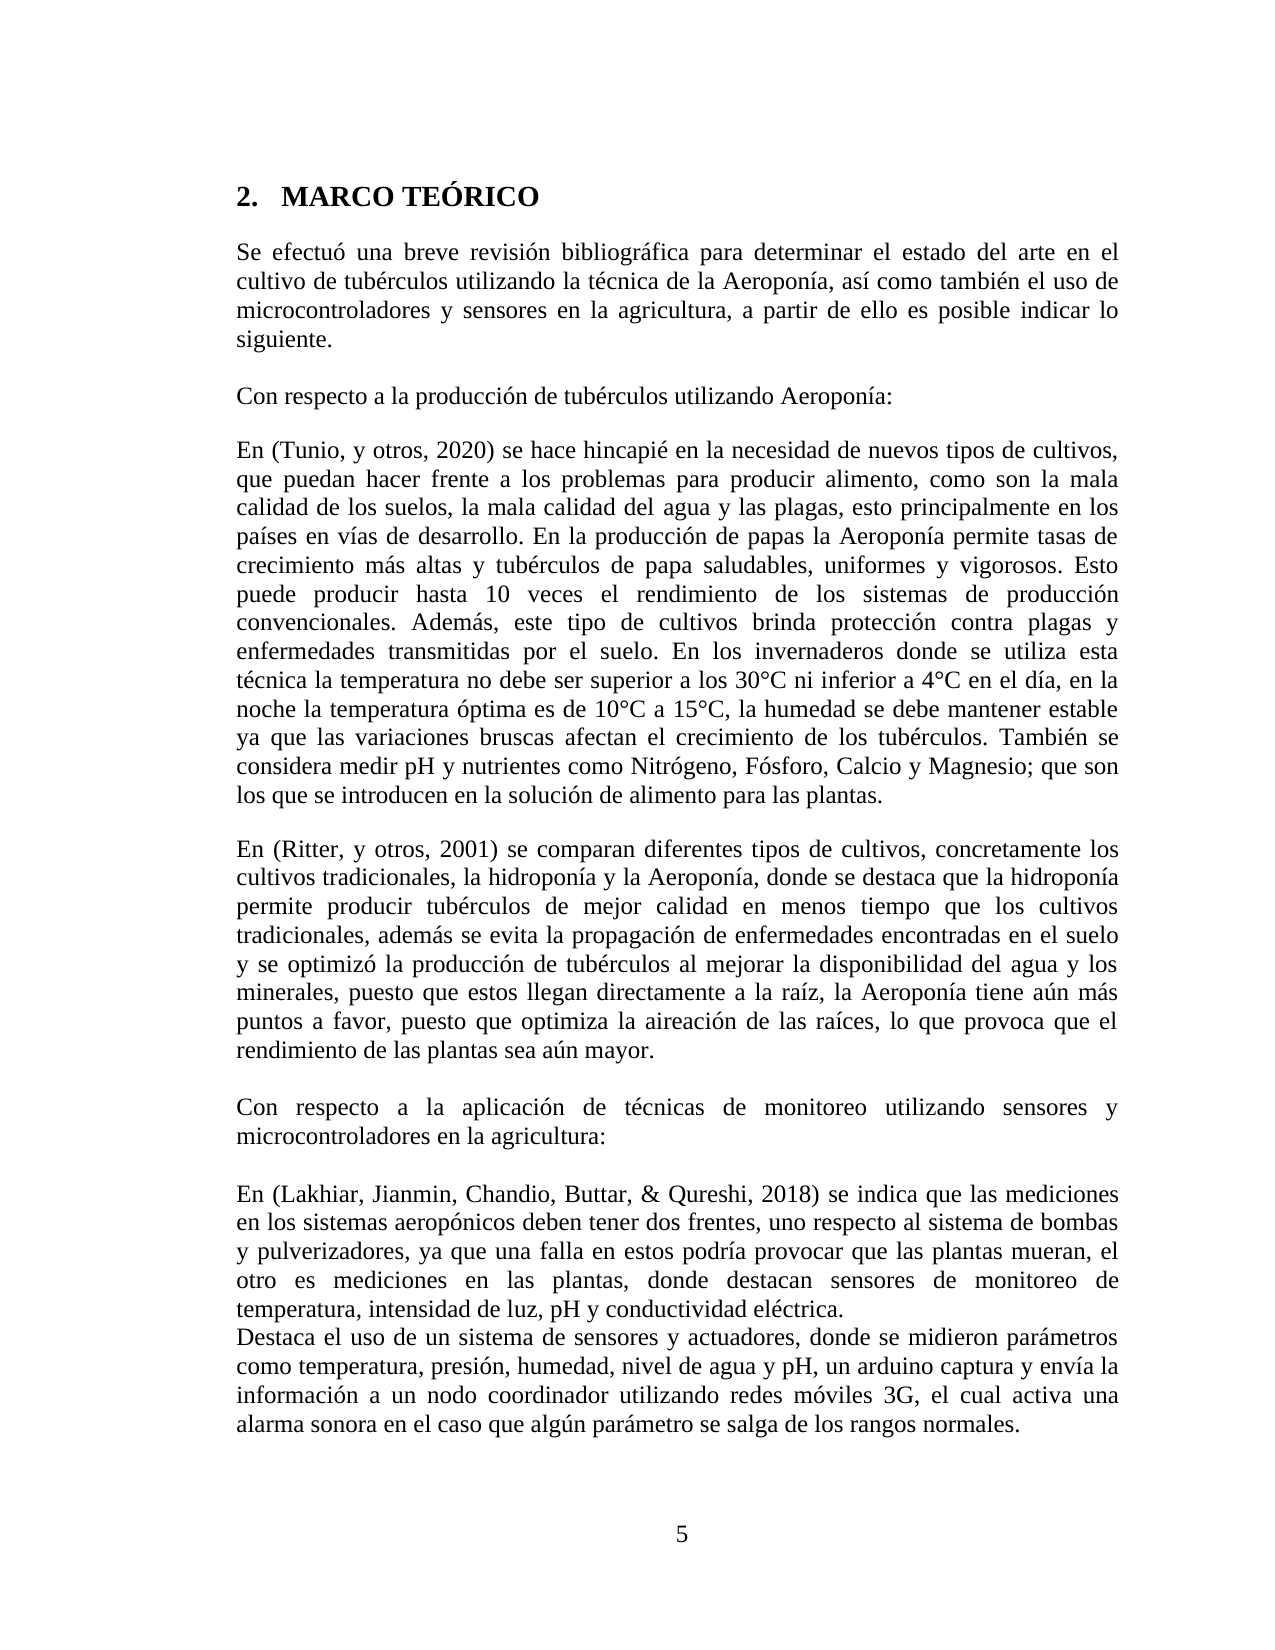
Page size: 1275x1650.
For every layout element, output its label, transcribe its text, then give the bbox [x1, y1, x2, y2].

text En se comparan diferentes tipos de cultivos, concretamente los cultivos tradicionales, la hidroponía y la Aeroponía, donde se destaca que la hidroponía permite producir tubérculos de mejor calidad en menos tiempo que los cultivos tradicionales, además se evita la propagación de enfermedades encontradas en el suelo y se optimizó la producción de tubérculos al mejorar la disponibilidad del agua y los minerales, puesto que estos llegan directamente a la raíz, la Aeroponía tiene aún más puntos a favor, puesto que optimiza la aireación de las raíces, lo que provoca que el rendimiento de las plantas sea aún mayor. [236, 834, 1119, 1064]
text Destaca el uso de un sistema de sensores y actuadores, donde se midieron parámetros como temperatura, presión, humedad, nivel de agua y pH, un arduino captura y envía la información a un nodo coordinador utilizando redes móviles 3G, el cual activa una alarma sonora en el caso que algún parámetro se salga de los rangos normales. [236, 1322, 1119, 1437]
subtitle Marco teórico [236, 179, 1127, 212]
text En se hace hincapié en la necesidad de nuevos tipos de cultivos, que puedan hacer frente a los problemas para producir alimento, como son la mala calidad de los suelos, la mala calidad del agua y las plagas, esto principalmente en los países en vías de desarrollo. En la producción de papas la Aeroponía permite tasas de crecimiento más altas y tubérculos de papa saludables, uniformes y vigorosos. Esto puede producir hasta 10 veces el rendimiento de los sistemas de producción convencionales. Además, este tipo de cultivos brinda protección contra plagas y enfermedades transmitidas por el suelo. En los invernaderos donde se utiliza esta técnica la temperatura no debe ser superior a los 30°C ni inferior a 4°C en el día, en la noche la temperatura óptima es de 10°C a 15°C, la humedad se debe mantener estable ya que las variaciones bruscas afectan el crecimiento de los tubérculos. También se considera medir pH y nutrientes como Nitrógeno, Fósforo, Calcio y Magnesio; que son los que se introducen en la solución de alimento para las plantas. [236, 435, 1119, 809]
text Se efectuó una breve revisión bibliográfica para determinar el estado del arte en el cultivo de tubérculos utilizando la técnica de la Aeroponía, así como también el uso de microcontroladores y sensores en la agricultura, a partir de ello es posible indicar lo siguiente. [236, 237, 1119, 352]
text En se indica que las mediciones en los sistemas aeropónicos deben tener dos frentes, uno respecto al sistema de bombas y pulverizadores, ya que una falla en estos podría provocar que las plantas mueran, el otro es mediciones en las plantas, donde destacan sensores de monitoreo de temperatura, intensidad de luz, pH y conductividad eléctrica. [236, 1179, 1119, 1322]
text Con respecto a la aplicación de técnicas de monitoreo utilizando sensores y microcontroladores en la agricultura: [236, 1092, 1119, 1150]
text Con respecto a la producción de tubérculos utilizando Aeroponía: [236, 381, 1119, 410]
